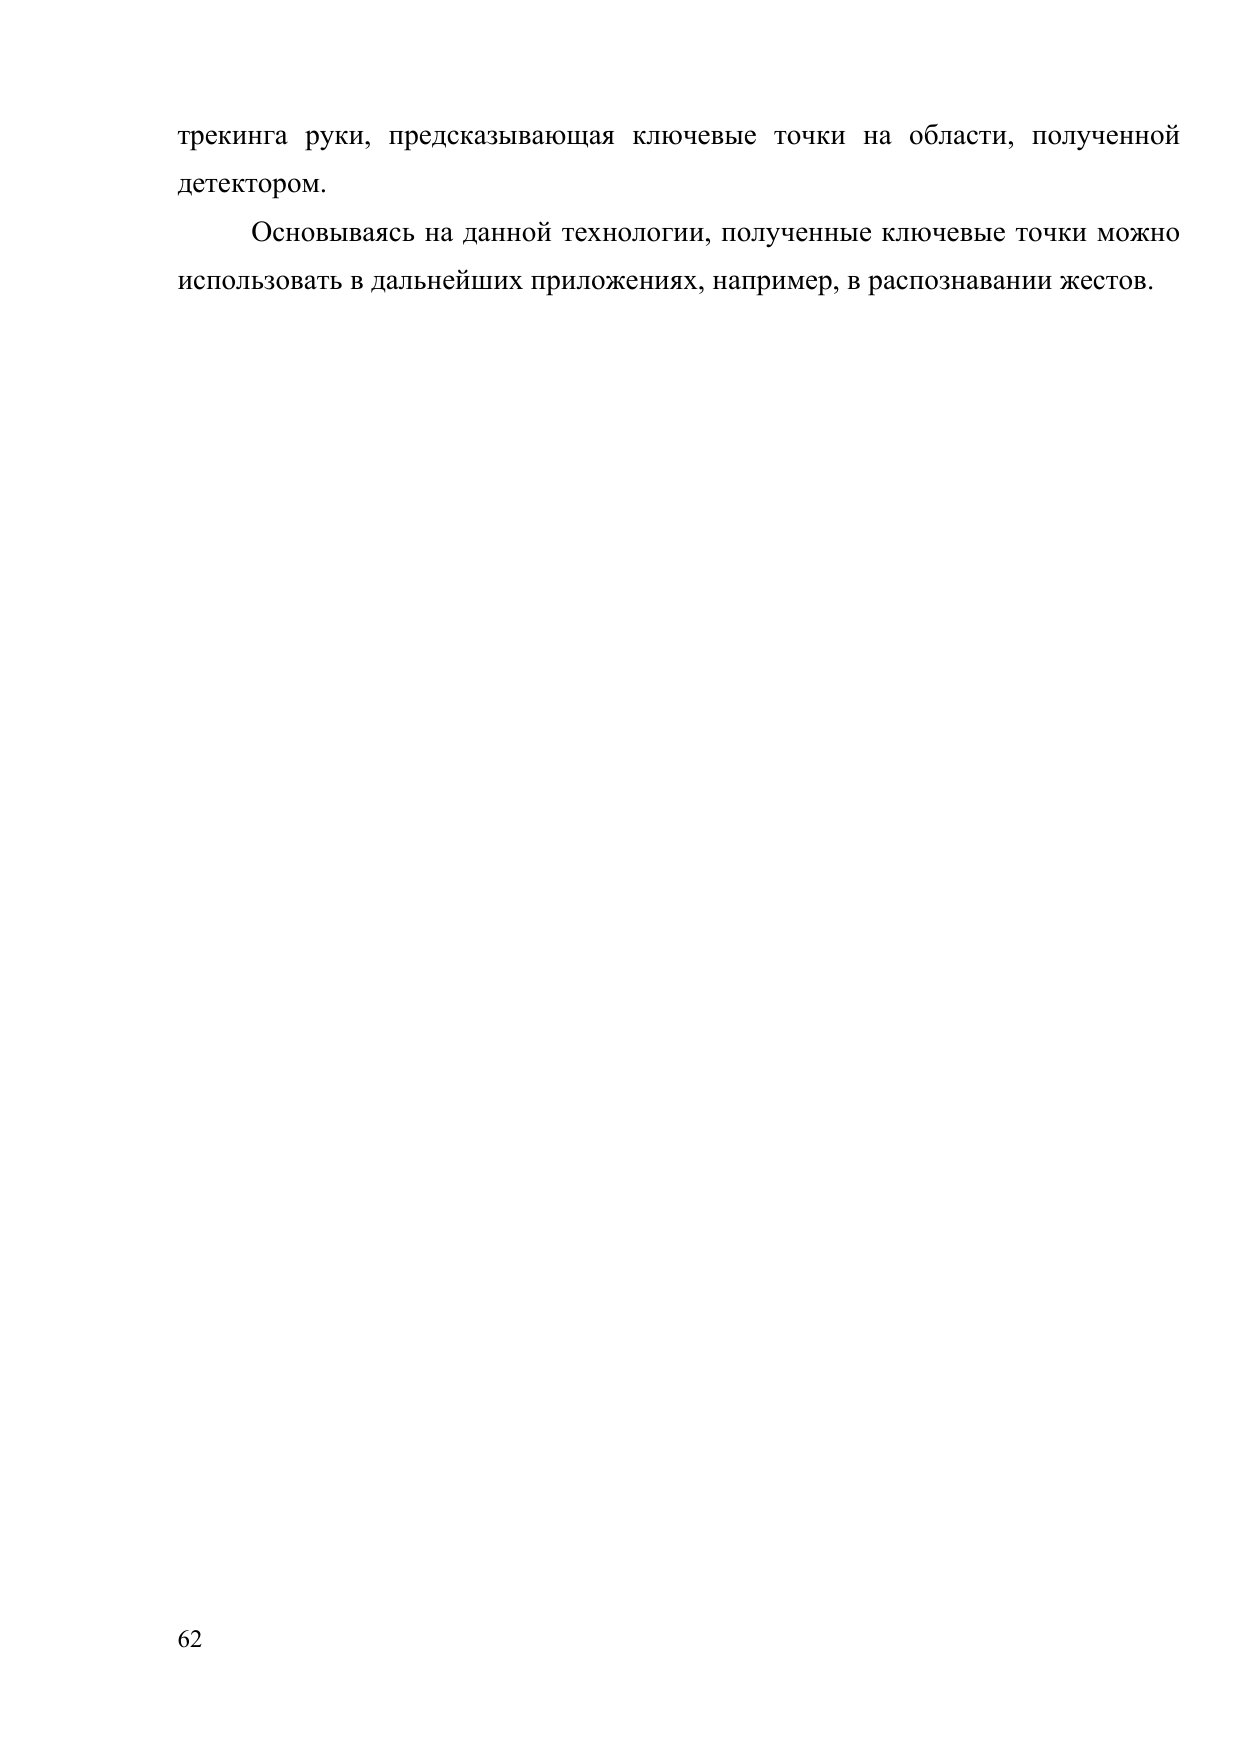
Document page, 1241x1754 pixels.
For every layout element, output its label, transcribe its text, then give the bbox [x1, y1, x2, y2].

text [177, 118, 1181, 199]
text Основываясь на данной технологии, полученные ключевые точки можно использовать в дальнейших приложениях, например, в распознавании жестов. [177, 215, 1181, 296]
